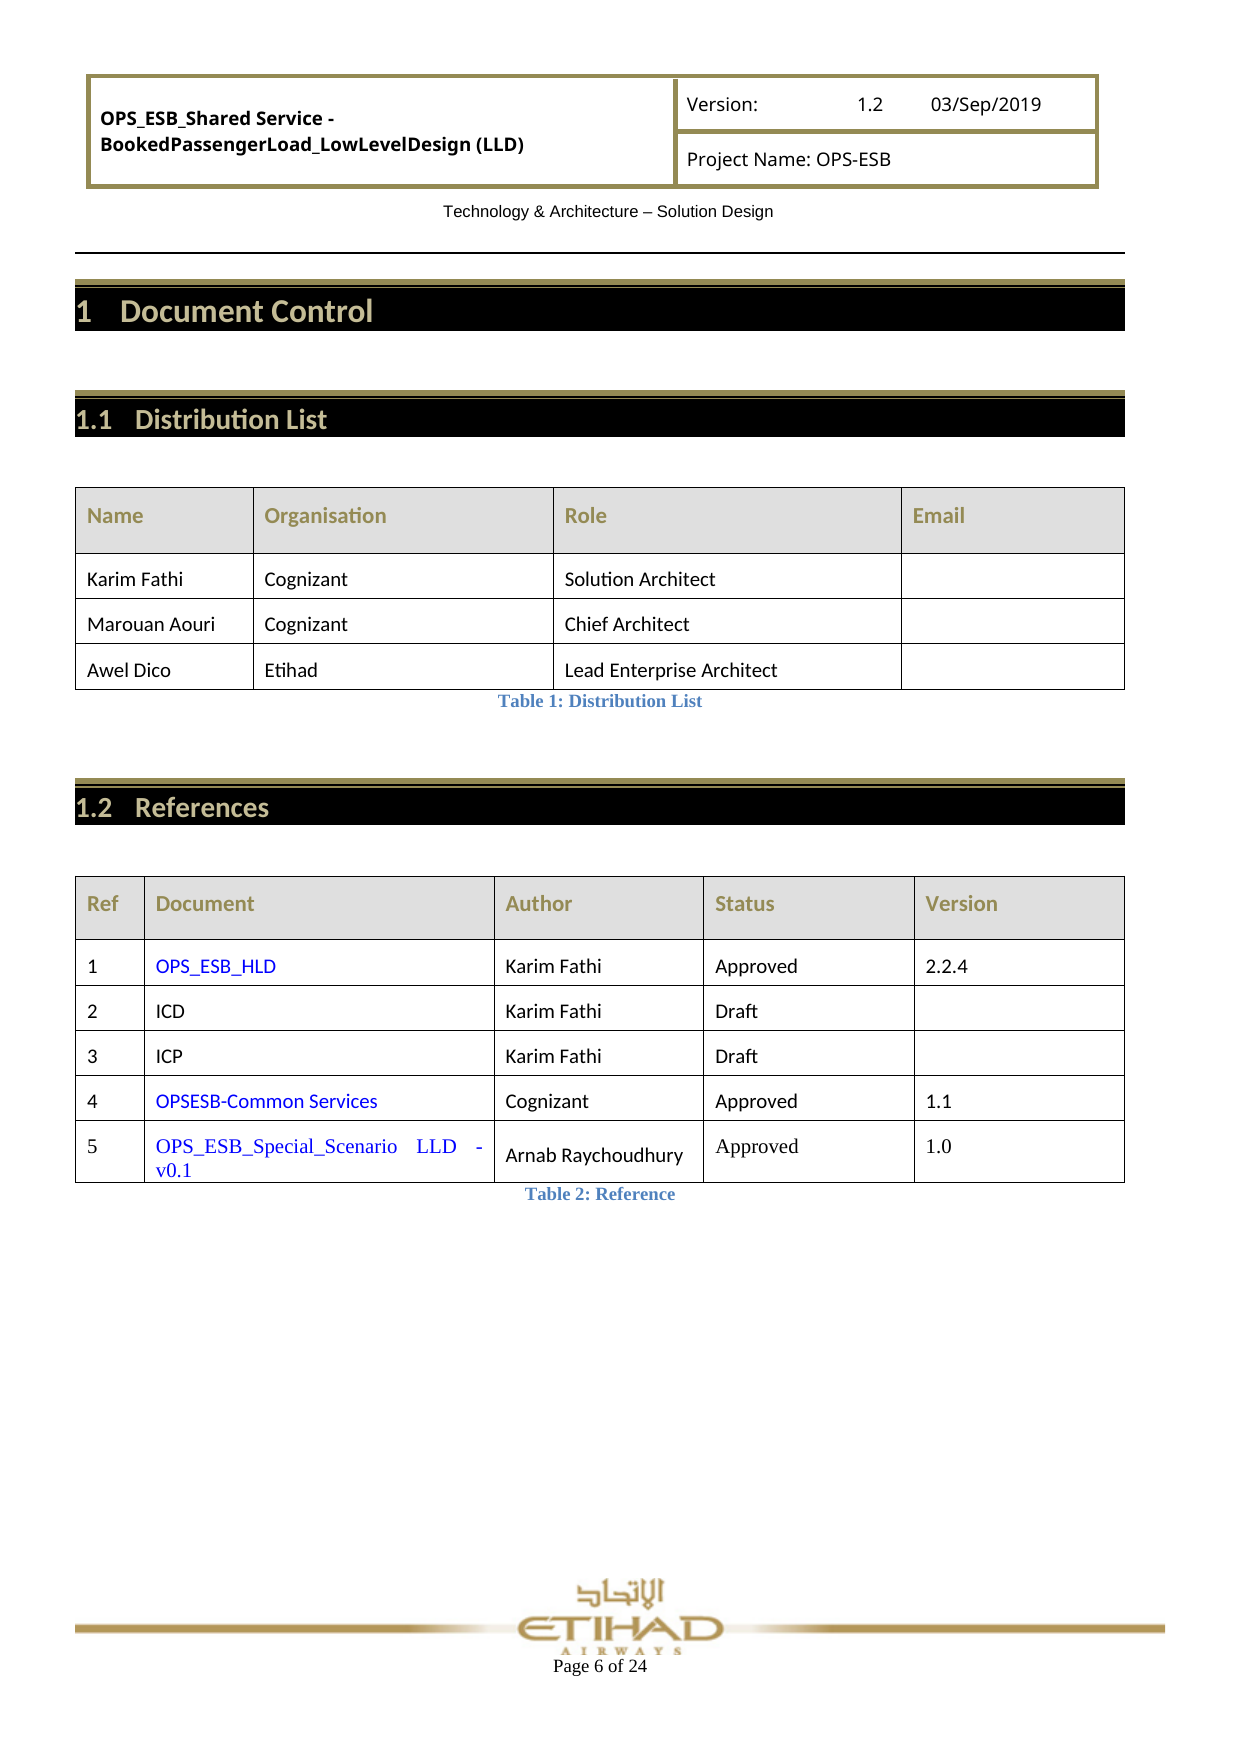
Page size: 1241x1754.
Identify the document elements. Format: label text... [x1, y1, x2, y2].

table_cell [902, 644, 1124, 688]
table_cell Draft [704, 986, 914, 1030]
table_cell OPS_ESB_Special_Scenario LLD - v0.1 [145, 1121, 494, 1182]
subtitle References [75, 788, 1125, 825]
table_header Author [495, 877, 703, 939]
table_cell Draft [704, 1031, 914, 1075]
table_cell 2.2.4 [915, 940, 1124, 984]
table_cell 1.1 [915, 1076, 1124, 1120]
table_cell Cognizant [495, 1076, 703, 1120]
table_cell Karim Fathi [76, 554, 253, 598]
table_cell Arnab Raychoudhury [495, 1121, 703, 1182]
table_cell Cognizant [254, 554, 553, 598]
table_header Version [915, 877, 1124, 939]
table_cell OPS_ESB_HLD [145, 940, 494, 984]
table_cell 3 [76, 1031, 144, 1075]
table_header Email [902, 488, 1124, 553]
table_cell Karim Fathi [495, 986, 703, 1030]
table_cell 2 [76, 986, 144, 1030]
table_cell Cognizant [254, 599, 553, 643]
table_cell 1.0 [915, 1121, 1124, 1182]
table_cell [915, 986, 1124, 1030]
table_cell Lead Enterprise Architect [554, 644, 901, 688]
table_header Role [554, 488, 901, 553]
table_cell Approved [704, 940, 914, 984]
table_cell Karim Fathi [495, 940, 703, 984]
text Table 1: Distribution List [75, 690, 1125, 711]
table_cell Awel Dico [76, 644, 253, 688]
table_header Organisation [254, 488, 553, 553]
table_cell OPSESB-Common Services [145, 1076, 494, 1120]
text Table 2: Reference [75, 1183, 1125, 1204]
table_cell Solution Architect [554, 554, 901, 598]
subtitle Document Control [75, 288, 1125, 331]
table_cell ICD [145, 986, 494, 1030]
table_cell Approved [704, 1076, 914, 1120]
subtitle Distribution List [75, 399, 1125, 437]
table_cell Etihad [254, 644, 553, 688]
table_cell Approved [704, 1121, 914, 1182]
table_cell 1 [76, 940, 144, 984]
table_header Status [704, 877, 914, 939]
table_header Document [145, 877, 494, 939]
table_cell 5 [76, 1121, 144, 1182]
table_cell Marouan Aouri [76, 599, 253, 643]
table_cell [902, 554, 1124, 598]
table_cell Chief Architect [554, 599, 901, 643]
table_cell ICP [145, 1031, 494, 1075]
table_cell Karim Fathi [495, 1031, 703, 1075]
table_header Ref [76, 877, 144, 939]
table_cell [915, 1031, 1124, 1075]
table_cell [902, 599, 1124, 643]
table_cell 4 [76, 1076, 144, 1120]
table_header Name [76, 488, 253, 553]
